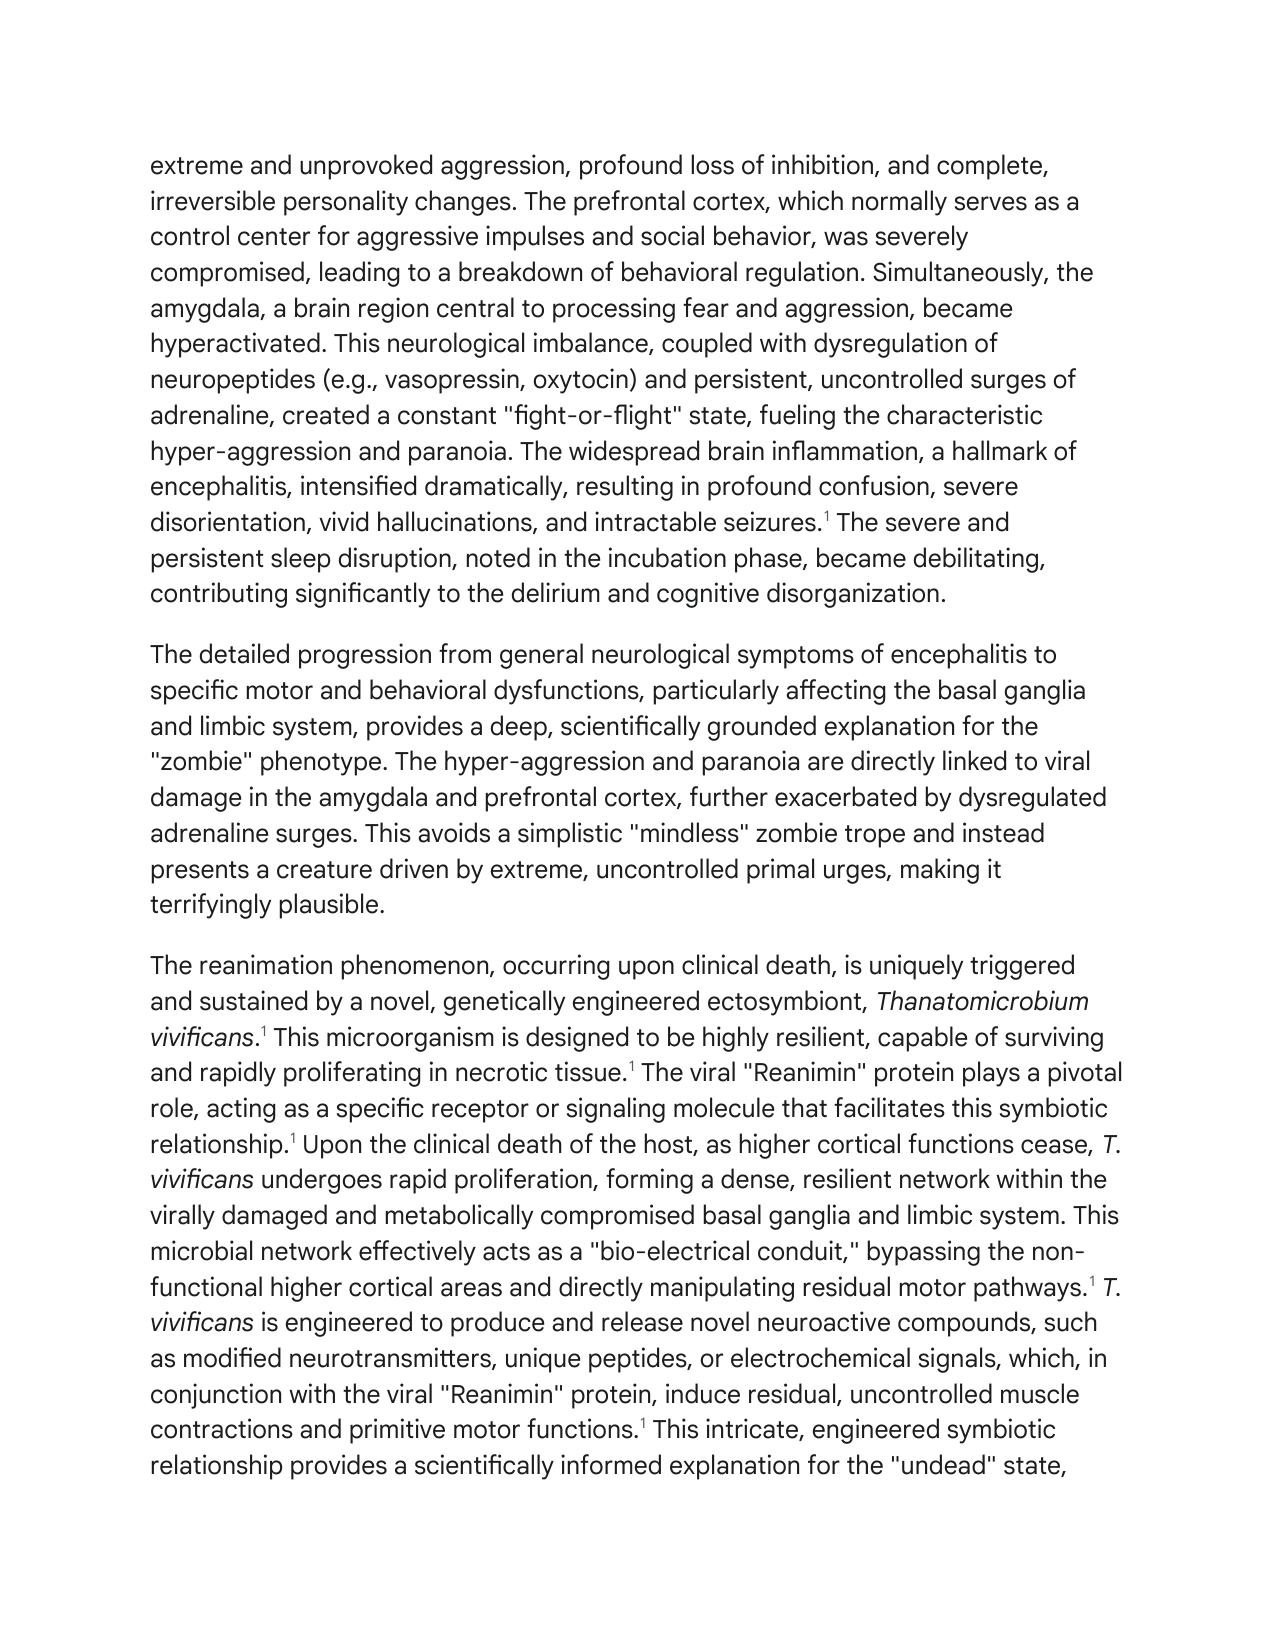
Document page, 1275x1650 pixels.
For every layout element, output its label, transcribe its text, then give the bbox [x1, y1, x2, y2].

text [150, 150, 1125, 610]
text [150, 950, 1125, 1482]
text The detailed progression from general neurological symptoms of encephalitis to specific motor and behavioral dysfunctions, particularly affecting the basal ganglia and limbic system, provides a deep, scientifically grounded explanation for the "zombie" phenotype. The hyper-aggression and paranoia are directly linked to viral damage in the amygdala and prefrontal cortex, further exacerbated by dysregulated adrenaline surges. This avoids a simplistic "mindless" zombie trope and instead presents a creature driven by extreme, uncontrolled primal urges, making it terrifyingly plausible. [150, 639, 1125, 921]
